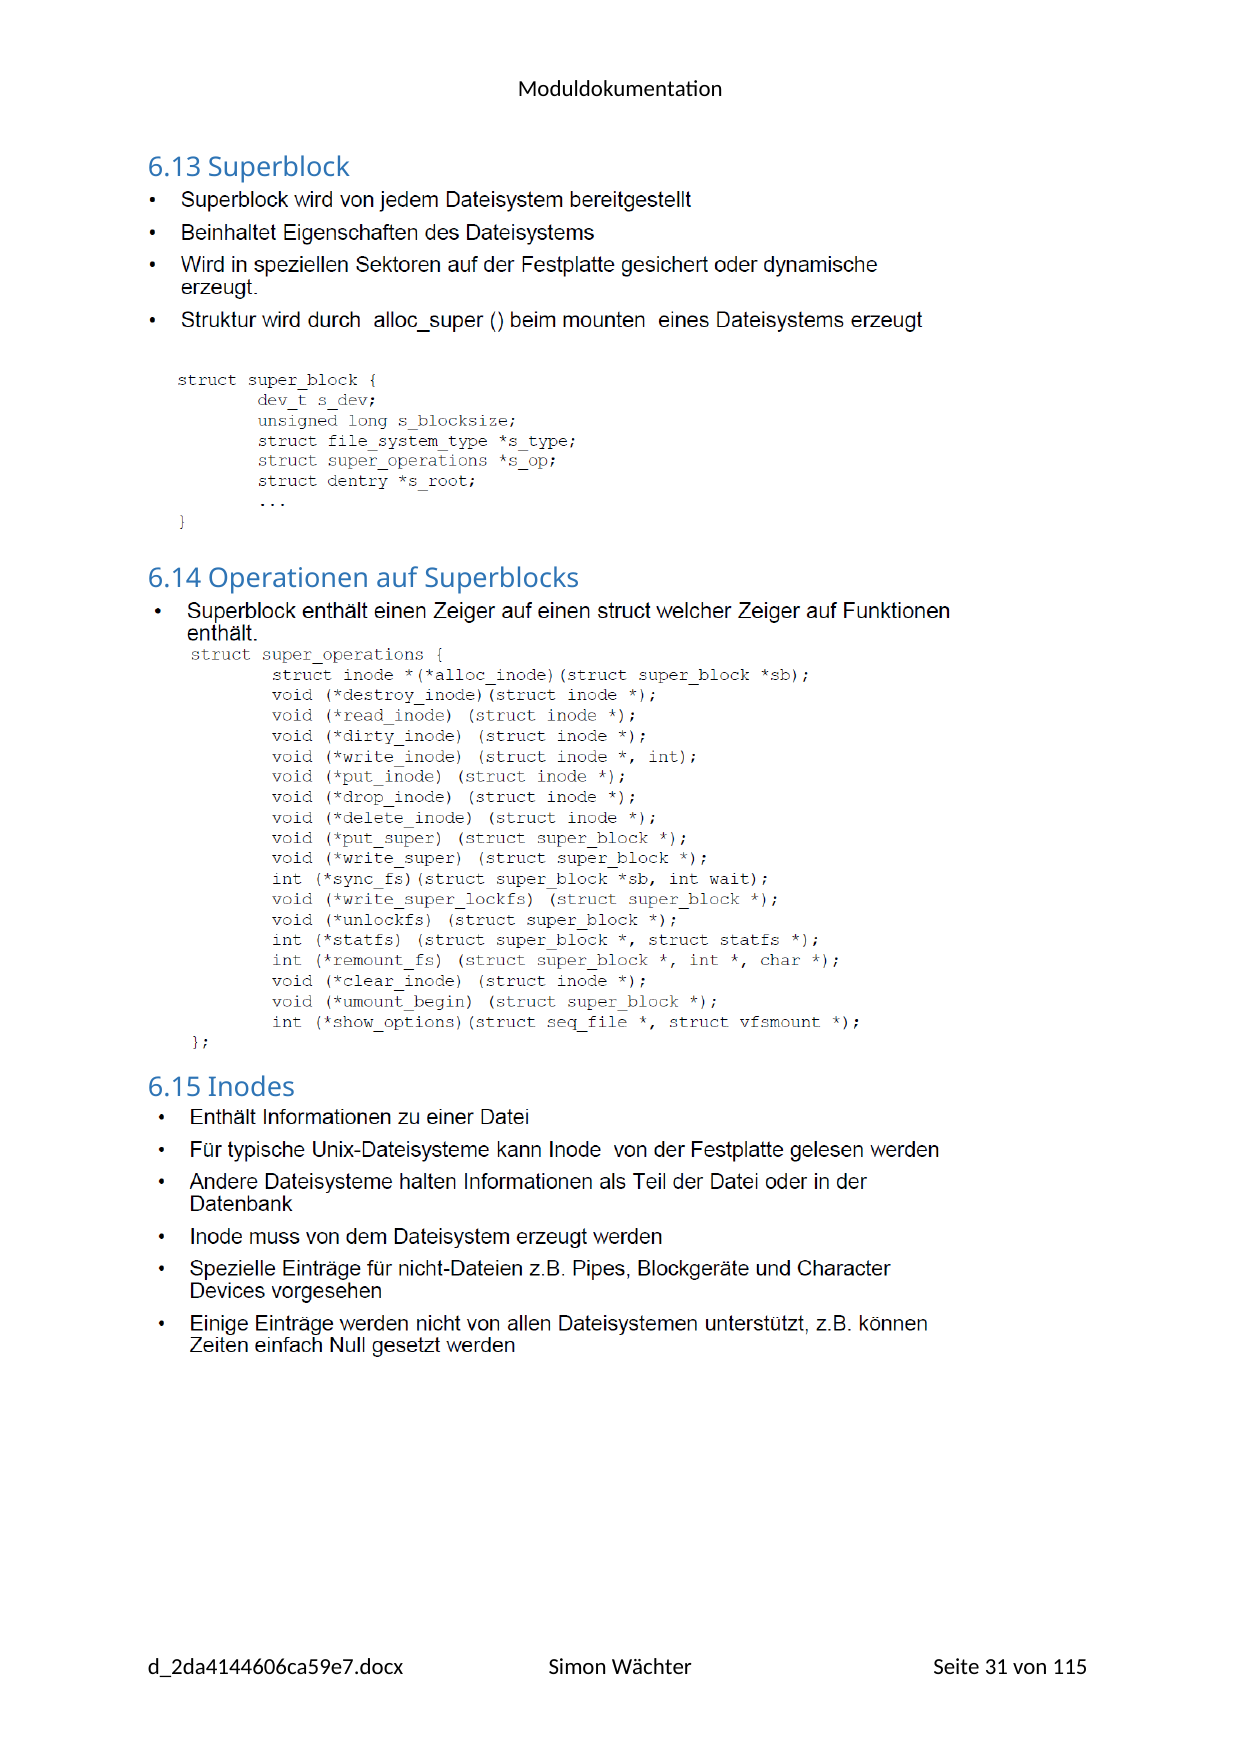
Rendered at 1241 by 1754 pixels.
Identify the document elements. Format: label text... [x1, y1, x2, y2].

picture [147, 1106, 939, 1362]
picture [147, 598, 965, 1049]
subtitle Operationen auf Superblocks [148, 558, 1093, 595]
picture [147, 187, 949, 540]
subtitle Superblock [148, 148, 1093, 184]
subtitle Inodes [148, 1067, 1093, 1104]
